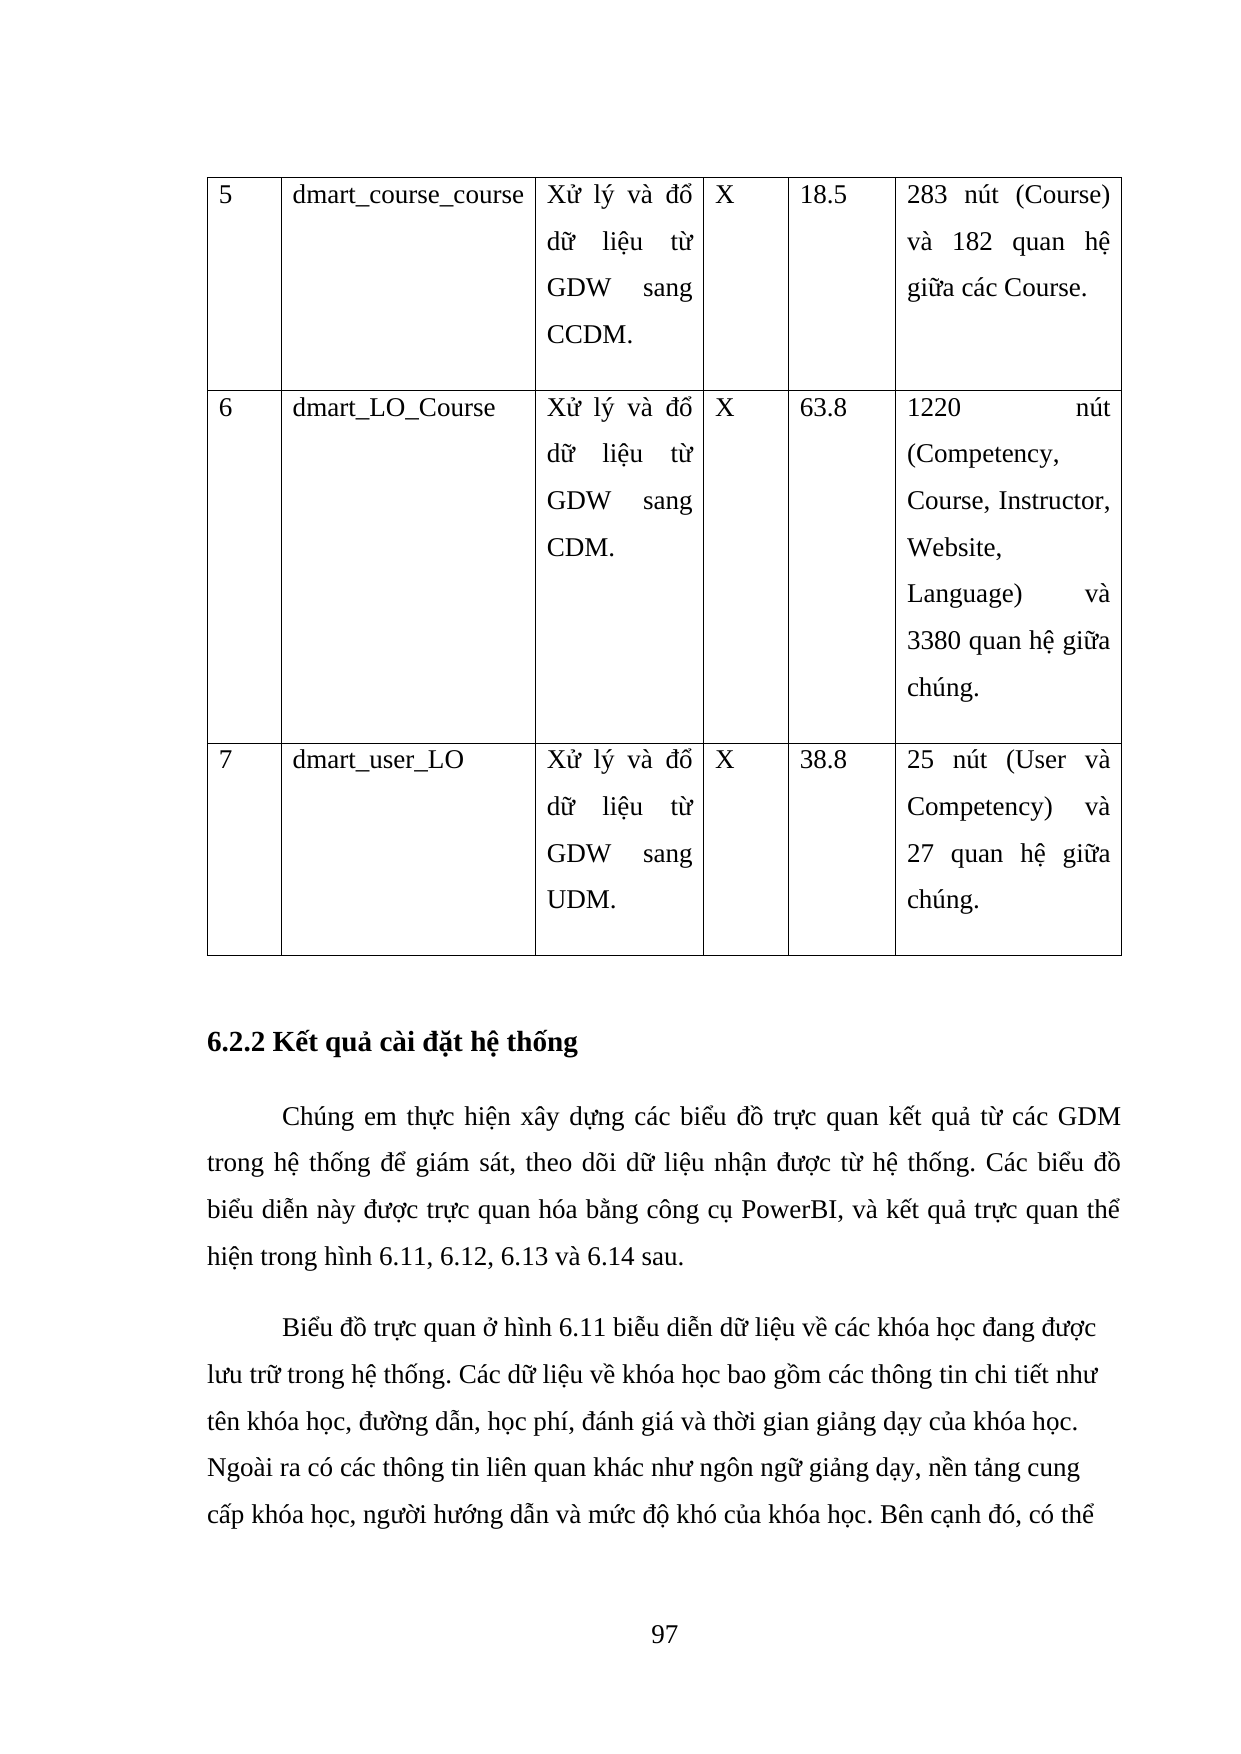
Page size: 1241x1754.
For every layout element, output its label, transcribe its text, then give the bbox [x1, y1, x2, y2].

table_cell Xử lý và đổ dữ liệu từ GDW sang CCDM. [536, 178, 703, 390]
table_cell 5 [208, 178, 281, 390]
table_cell 63.8 [789, 391, 895, 743]
table_cell 283 nút (Course) và 182 quan hệ giữa các Course. [896, 178, 1121, 390]
table_cell Xử lý và đổ dữ liệu từ GDW sang CDM. [536, 391, 703, 743]
table_cell 18.5 [789, 178, 895, 390]
table_cell Xử lý và đổ dữ liệu từ GDW sang UDM. [536, 744, 703, 955]
text Chúng em thực hiện xây dựng các biểu đồ trực quan kết quả từ các GDM trong hệ thống để giám sát, theo dõi dữ liệu nhận được từ hệ thống. Các biểu đồ biểu diễn này được trực quan hóa bằng công cụ PowerBI, và kết quả trực quan thể hiện trong hình 6.11, 6.12, 6.13 và 6.14 sau. [207, 1100, 1122, 1271]
table_cell X [704, 178, 788, 390]
subtitle Kết quả cài đặt hệ thống [207, 1024, 1122, 1058]
table_cell 7 [208, 744, 281, 955]
table_cell 25 nút (User và Competency) và 27 quan hệ giữa chúng. [896, 744, 1121, 955]
table_cell 1220 nút (Competency, Course, Instructor, Website, Language) và 3380 quan hệ giữa chúng. [896, 391, 1121, 743]
table_cell X [704, 744, 788, 955]
table_cell dmart_LO_Course [282, 391, 535, 743]
table_cell dmart_user_LO [282, 744, 535, 955]
table_cell X [704, 391, 788, 743]
table_cell 38.8 [789, 744, 895, 955]
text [207, 1311, 1122, 1529]
table_cell dmart_course_course [282, 178, 535, 390]
table_cell 6 [208, 391, 281, 743]
